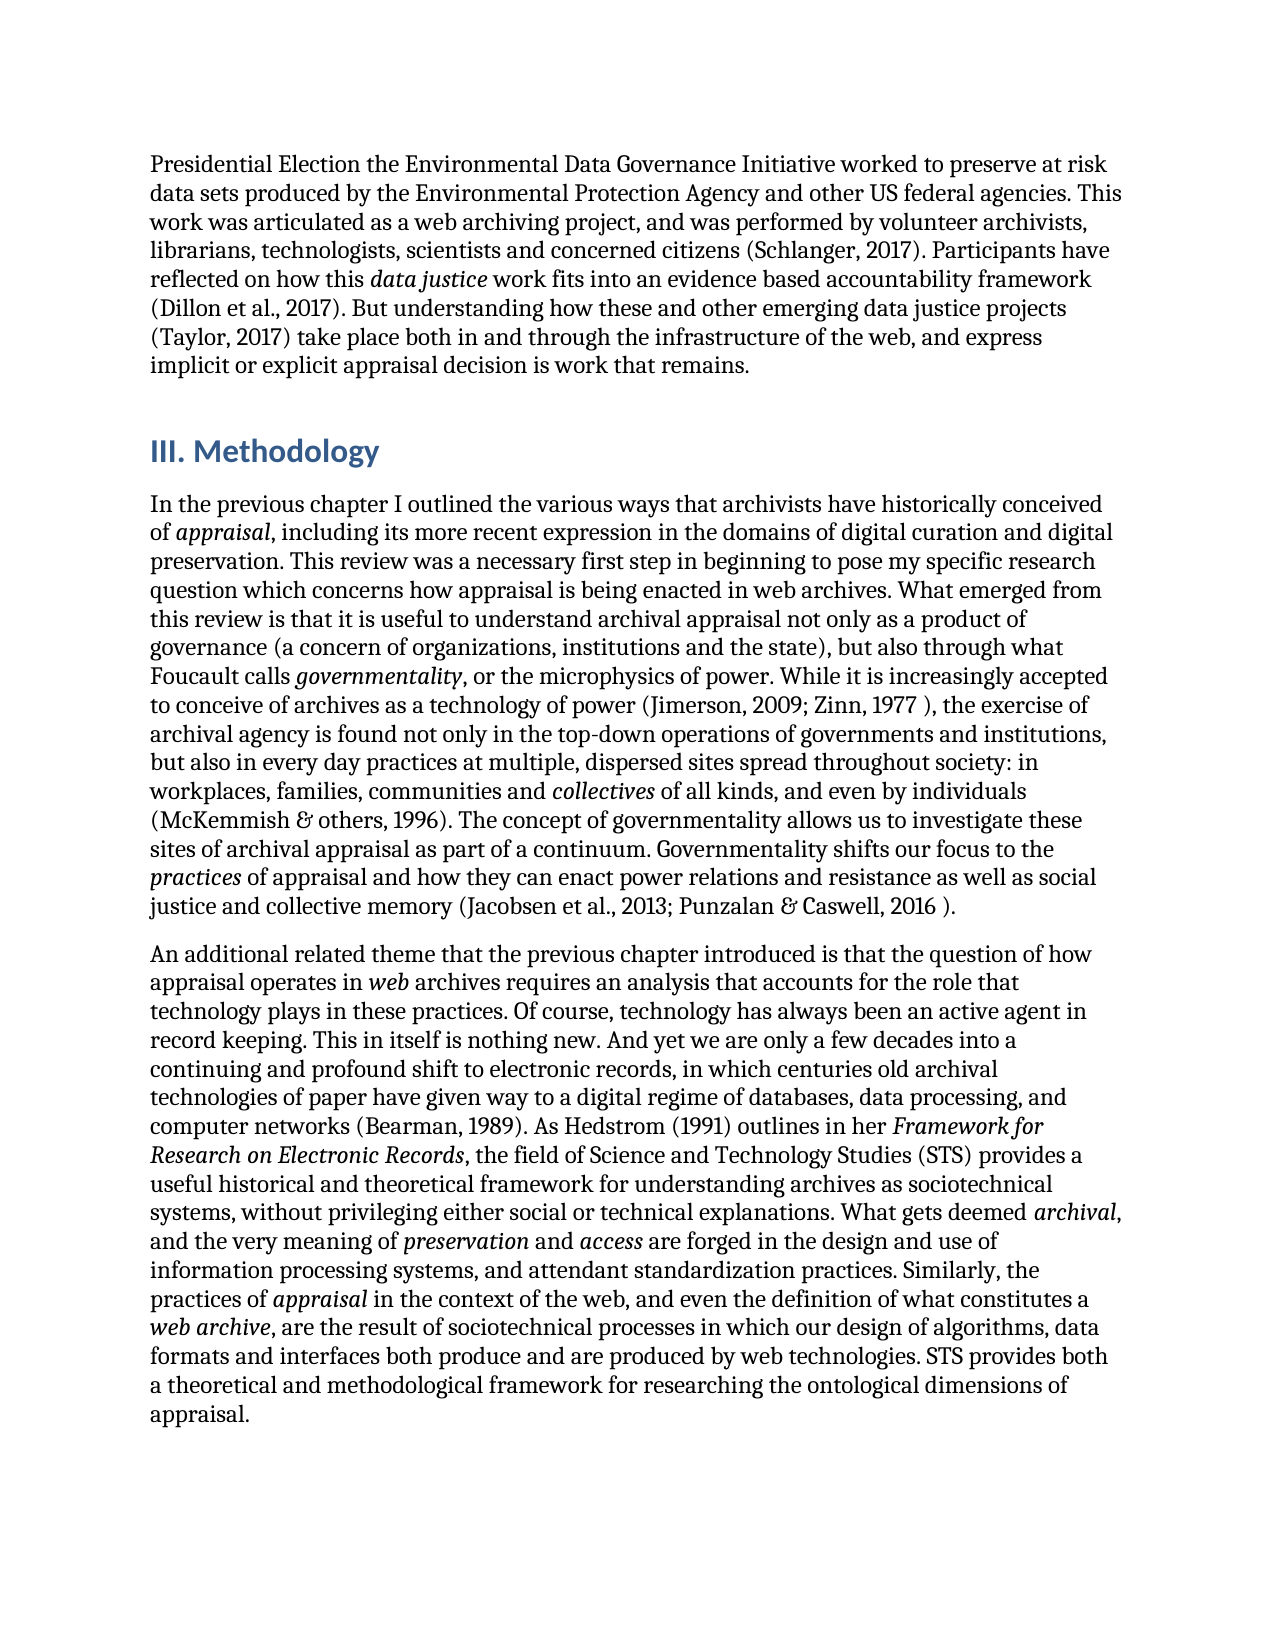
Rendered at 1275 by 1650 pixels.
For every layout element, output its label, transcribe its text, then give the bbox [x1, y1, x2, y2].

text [150, 150, 1125, 380]
text In the previous chapter I outlined the various ways that archivists have historically conceived of appraisal, including its more recent expression in the domains of digital curation and digital preservation. This review was a necessary first step in beginning to pose my specific research question which concerns how appraisal is being enacted in web archives. What emerged from this review is that it is useful to understand archival appraisal not only as a product of governance (a concern of organizations, institutions and the state), but also through what Foucault calls governmentality, or the microphysics of power. While it is increasingly accepted to conceive of archives as a technology of power (Jimerson, 2009; Zinn, 1977 ), the exercise of archival agency is found not only in the top-down operations of governments and institutions, but also in every day practices at multiple, dispersed sites spread throughout society: in workplaces, families, communities and collectives of all kinds, and even by individuals (McKemmish & others, 1996). The concept of governmentality allows us to investigate these sites of archival appraisal as part of a continuum. Governmentality shifts our focus to the practices of appraisal and how they can enact power relations and resistance as well as social justice and collective memory (Jacobsen et al., 2013; Punzalan & Caswell, 2016 ). [150, 489, 1125, 921]
text An additional related theme that the previous chapter introduced is that the question of how appraisal operates in web archives requires an analysis that accounts for the role that technology plays in these practices. Of course, technology has always been an active agent in record keeping. This in itself is nothing new. And yet we are only a few decades into a continuing and profound shift to electronic records, in which centuries old archival technologies of paper have given way to a digital regime of databases, data processing, and computer networks (Bearman, 1989). As Hedstrom (1991) outlines in her Framework for Research on Electronic Records, the field of Science and Technology Studies (STS) provides a useful historical and theoretical framework for understanding archives as sociotechnical systems, without privileging either social or technical explanations. What gets deemed archival, and the very meaning of preservation and access are forged in the design and use of information processing systems, and attendant standardization practices. Similarly, the practices of appraisal in the context of the web, and even the definition of what constitutes a web archive, are the result of sociotechnical processes in which our design of algorithms, data formats and interfaces both produce and are produced by web technologies. STS provides both a theoretical and methodological framework for researching the ontological dimensions of appraisal. [150, 939, 1125, 1428]
subtitle III. Methodology [150, 430, 1125, 471]
